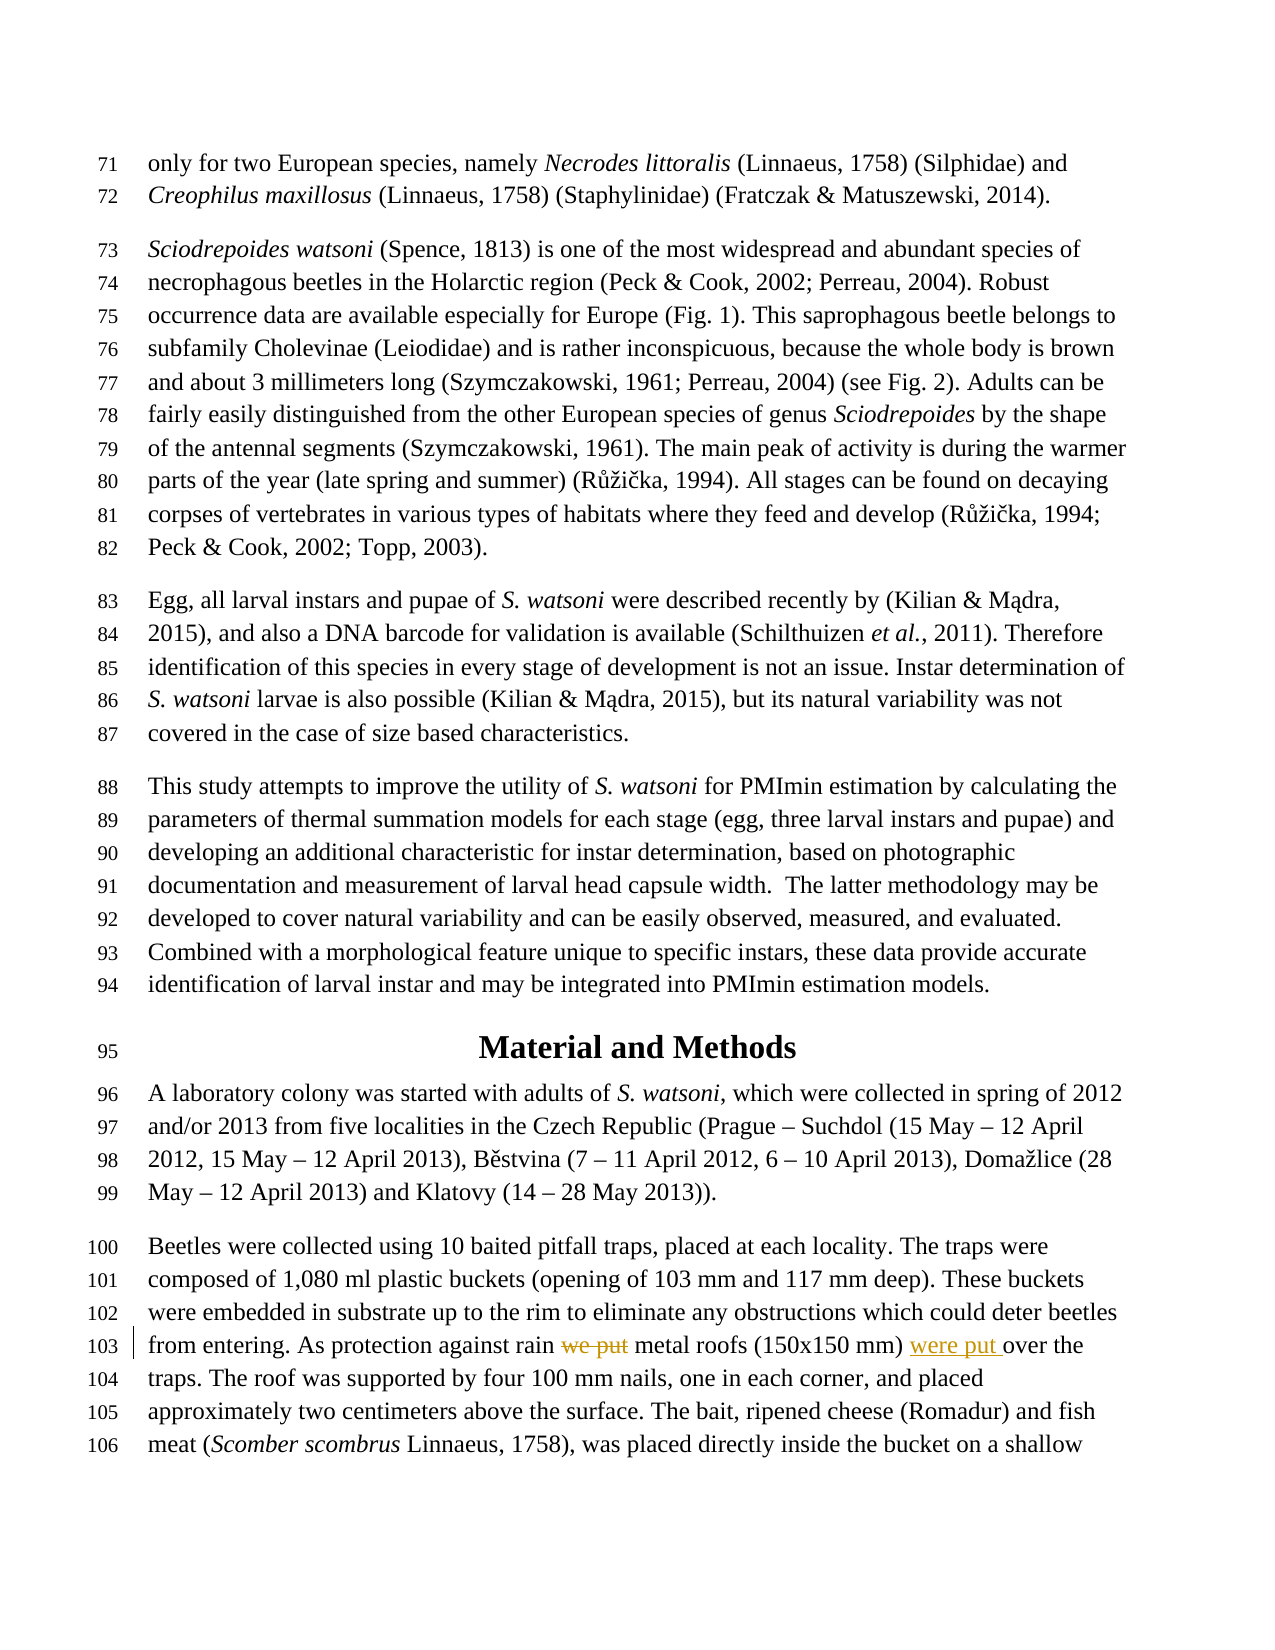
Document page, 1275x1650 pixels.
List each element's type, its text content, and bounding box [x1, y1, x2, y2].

text A laboratory colony was started with adults of S. watsoni, which were collected in spring of 2012 and/or 2013 from five localities in the Czech Republic (Prague – Suchdol (15 May – 12 April 2012, 15 May – 12 April 2013), Běstvina (7 – 11 April 2012, 6 – 10 April 2013), Domažlice (28 May – 12 April 2013) and Klatovy (14 – 28 May 2013)). [148, 1078, 1127, 1206]
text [148, 148, 1127, 209]
text Egg, all larval instars and pupae of S. watsoni were described recently by (Kilian & Mądra, 2015), and also a DNA barcode for validation is available (Schilthuizen et al., 2011). Therefore identification of this species in every stage of development is not an issue. Instar determination of S. watsoni larvae is also possible (Kilian & Mądra, 2015), but its natural variability was not covered in the case of size based characteristics. [148, 586, 1127, 746]
text Sciodrepoides watsoni (Spence, 1813) is one of the most widespread and abundant species of necrophagous beetles in the Holarctic region (Peck & Cook, 2002; Perreau, 2004). Robust occurrence data are available especially for Europe (Fig. 1). This saprophagous beetle belongs to subfamily Cholevinae (Leiodidae) and is rather inconspicuous, because the whole body is brown and about 3 millimeters long (Szymczakowski, 1961; Perreau, 2004) (see Fig. 2). Adults can be fairly easily distinguished from the other European species of genus Sciodrepoides by the shape of the antennal segments (Szymczakowski, 1961). The main peak of activity is during the warmer parts of the year (late spring and summer) (Růžička, 1994). All stages can be found on decaying corpses of vertebrates in various types of habitats where they feed and develop (Růžička, 1994; Peck & Cook, 2002; Topp, 2003). [148, 234, 1127, 560]
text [148, 1231, 1127, 1458]
title Material and Methods [148, 1028, 1127, 1066]
text This study attempts to improve the utility of S. watsoni for PMImin estimation by calculating the parameters of thermal summation models for each stage (egg, three larval instars and pupae) and developing an additional characteristic for instar determination, based on photographic documentation and measurement of larval head capsule width. The latter methodology may be developed to cover natural variability and can be easily observed, measured, and evaluated. Combined with a morphological feature unique to specific instars, these data provide accurate identification of larval instar and may be integrated into PMImin estimation models. [148, 771, 1127, 998]
